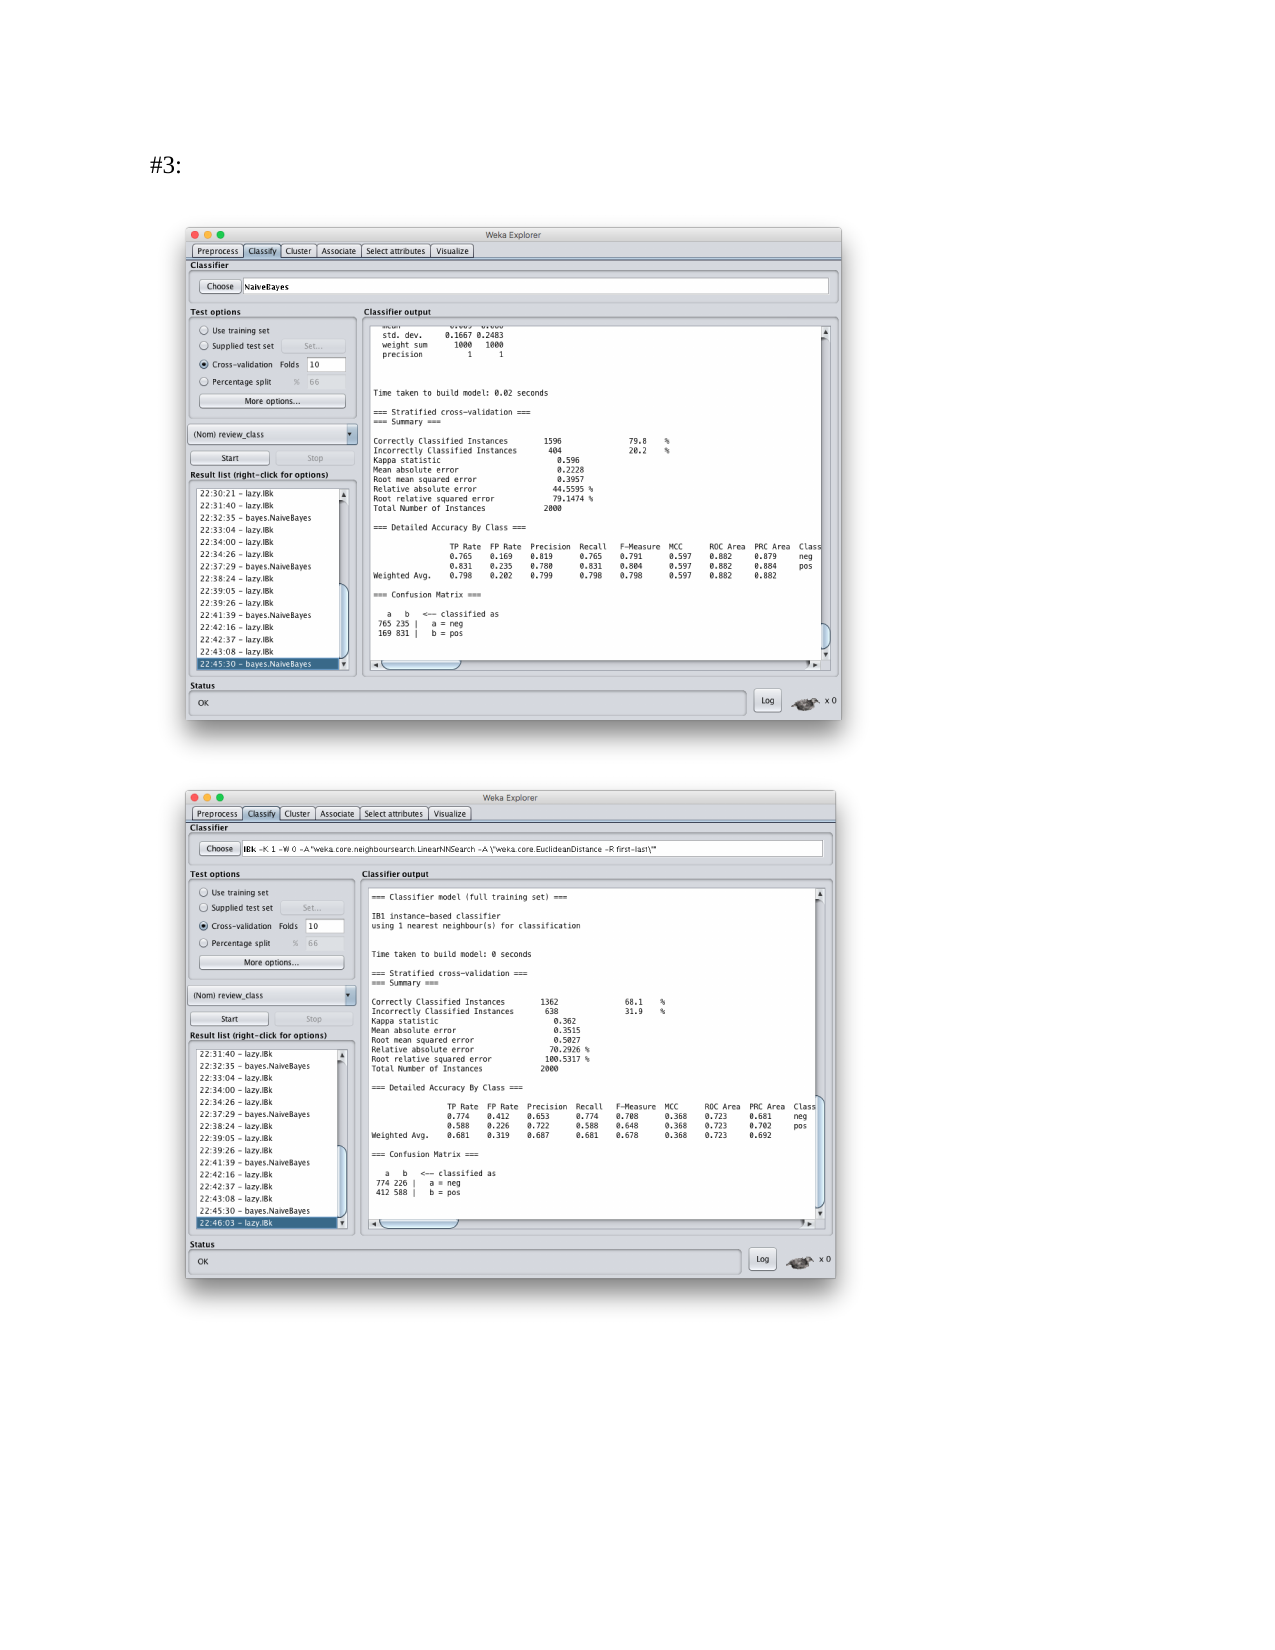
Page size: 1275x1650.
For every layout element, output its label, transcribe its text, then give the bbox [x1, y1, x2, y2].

text #3: [150, 150, 1125, 179]
picture [150, 207, 877, 1329]
